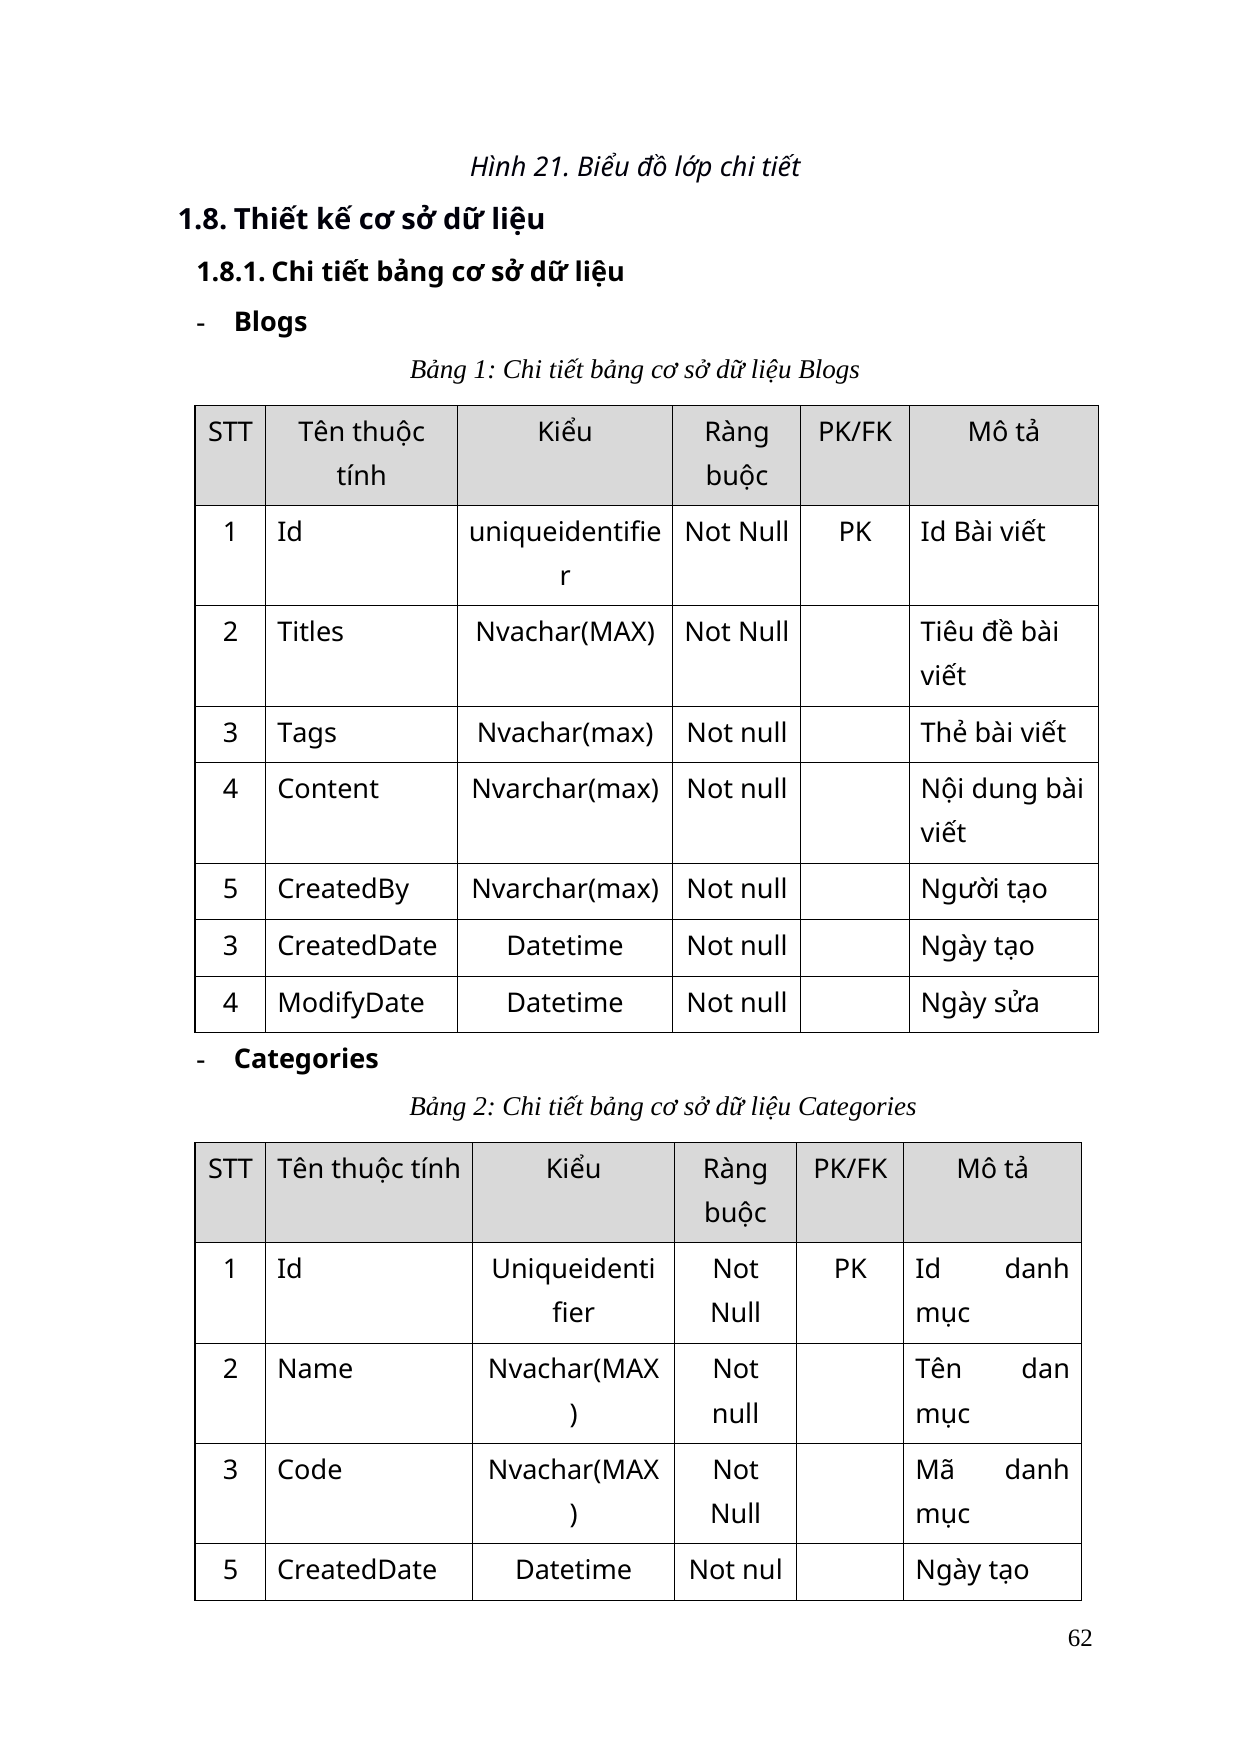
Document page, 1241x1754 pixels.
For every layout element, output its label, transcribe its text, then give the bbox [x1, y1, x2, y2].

table_header Kiểu [473, 1143, 674, 1242]
text Hình 21. Biểu đồ lớp chi tiết [207, 148, 1063, 184]
text Bảng 1: Chi tiết bảng cơ sở dữ liệu Blogs [177, 353, 1092, 384]
table_cell Not Null [673, 506, 800, 605]
subtitle Chi tiết bảng cơ sở dữ liệu [196, 252, 1092, 289]
list Categories [196, 1039, 1092, 1076]
table_header Tên thuộc tính [266, 1143, 472, 1242]
table_header Mô tả [910, 406, 1098, 505]
table_header Tên thuộc tính [266, 406, 457, 505]
table_cell 4 [196, 977, 265, 1032]
table_cell Nvarchar(max) [458, 864, 672, 919]
table_cell Not null [675, 1344, 796, 1443]
table_cell CreatedDate [266, 1544, 472, 1600]
table_cell Nvachar(max) [458, 707, 672, 762]
table_cell Not null [673, 920, 800, 976]
table_cell 4 [196, 763, 265, 863]
table_cell [801, 763, 909, 863]
table_header STT [196, 1143, 265, 1242]
table_cell Nvarchar(max) [458, 763, 672, 863]
table_cell Ngày tạo [904, 1544, 1081, 1600]
table_cell [797, 1544, 903, 1600]
table_cell Tiêu đề bài viết [910, 606, 1098, 706]
table_header PK/FK [801, 406, 909, 505]
table_cell Datetime [458, 977, 672, 1032]
table_cell Datetime [473, 1544, 674, 1600]
table_cell PK [797, 1243, 903, 1343]
table_cell Tags [266, 707, 457, 762]
table_cell [801, 864, 909, 919]
table_cell ModifyDate [266, 977, 457, 1032]
table_cell Code [266, 1444, 472, 1543]
table_cell 5 [196, 864, 265, 919]
table_cell 1 [196, 506, 265, 605]
table_cell CreatedDate [266, 920, 457, 976]
table_cell Ngày sửa [910, 977, 1098, 1032]
table_cell Not nul [675, 1544, 796, 1600]
table_header Ràng buộc [675, 1143, 796, 1242]
table_cell Người tạo [910, 864, 1098, 919]
table_header STT [196, 406, 265, 505]
table_cell Uniqueidentifier [473, 1243, 674, 1343]
table_header PK/FK [797, 1143, 903, 1242]
text Bảng 2: Chi tiết bảng cơ sở dữ liệu Categories [233, 1090, 1092, 1121]
table_cell Not null [673, 707, 800, 762]
table_cell uniqueidentifier [458, 506, 672, 605]
table_cell 1 [196, 1243, 265, 1343]
table_cell Not null [673, 763, 800, 863]
table_cell [801, 707, 909, 762]
table_cell Not null [673, 977, 800, 1032]
table_cell 3 [196, 920, 265, 976]
table_cell Not Null [675, 1444, 796, 1543]
table_cell 2 [196, 606, 265, 706]
table_cell 3 [196, 707, 265, 762]
table_cell [801, 920, 909, 976]
table_header Kiểu [458, 406, 672, 505]
table_cell 5 [196, 1544, 265, 1600]
table_cell CreatedBy [266, 864, 457, 919]
table_cell 2 [196, 1344, 265, 1443]
table_cell Not null [673, 864, 800, 919]
table_cell Not Null [675, 1243, 796, 1343]
table_cell 3 [196, 1444, 265, 1543]
table_cell Nvachar(MAX) [458, 606, 672, 706]
table_cell Not Null [673, 606, 800, 706]
table_cell Id Bài viết [910, 506, 1098, 605]
table_cell Titles [266, 606, 457, 706]
table_cell [801, 606, 909, 706]
list Blogs [196, 302, 1092, 339]
table_cell Thẻ bài viết [910, 707, 1098, 762]
table_cell Nội dung bài viết [910, 763, 1098, 863]
table_cell Name [266, 1344, 472, 1443]
table_cell Ngày tạo [910, 920, 1098, 976]
table_cell PK [801, 506, 909, 605]
table_cell Content [266, 763, 457, 863]
table_cell Nvachar(MAX) [473, 1344, 674, 1443]
table_cell Datetime [458, 920, 672, 976]
table_cell [797, 1444, 903, 1543]
table_cell Id [266, 506, 457, 605]
table_cell Id danh mục [904, 1243, 1081, 1343]
table_header Mô tả [904, 1143, 1081, 1242]
table_cell [801, 977, 909, 1032]
table_header Ràng buộc [673, 406, 800, 505]
table_cell Id [266, 1243, 472, 1343]
table_cell Mã danh mục [904, 1444, 1081, 1543]
table_cell [797, 1344, 903, 1443]
subtitle Thiết kế cơ sở dữ liệu [177, 198, 1092, 238]
table_cell Nvachar(MAX) [473, 1444, 674, 1543]
table_cell Tên dan mục [904, 1344, 1081, 1443]
